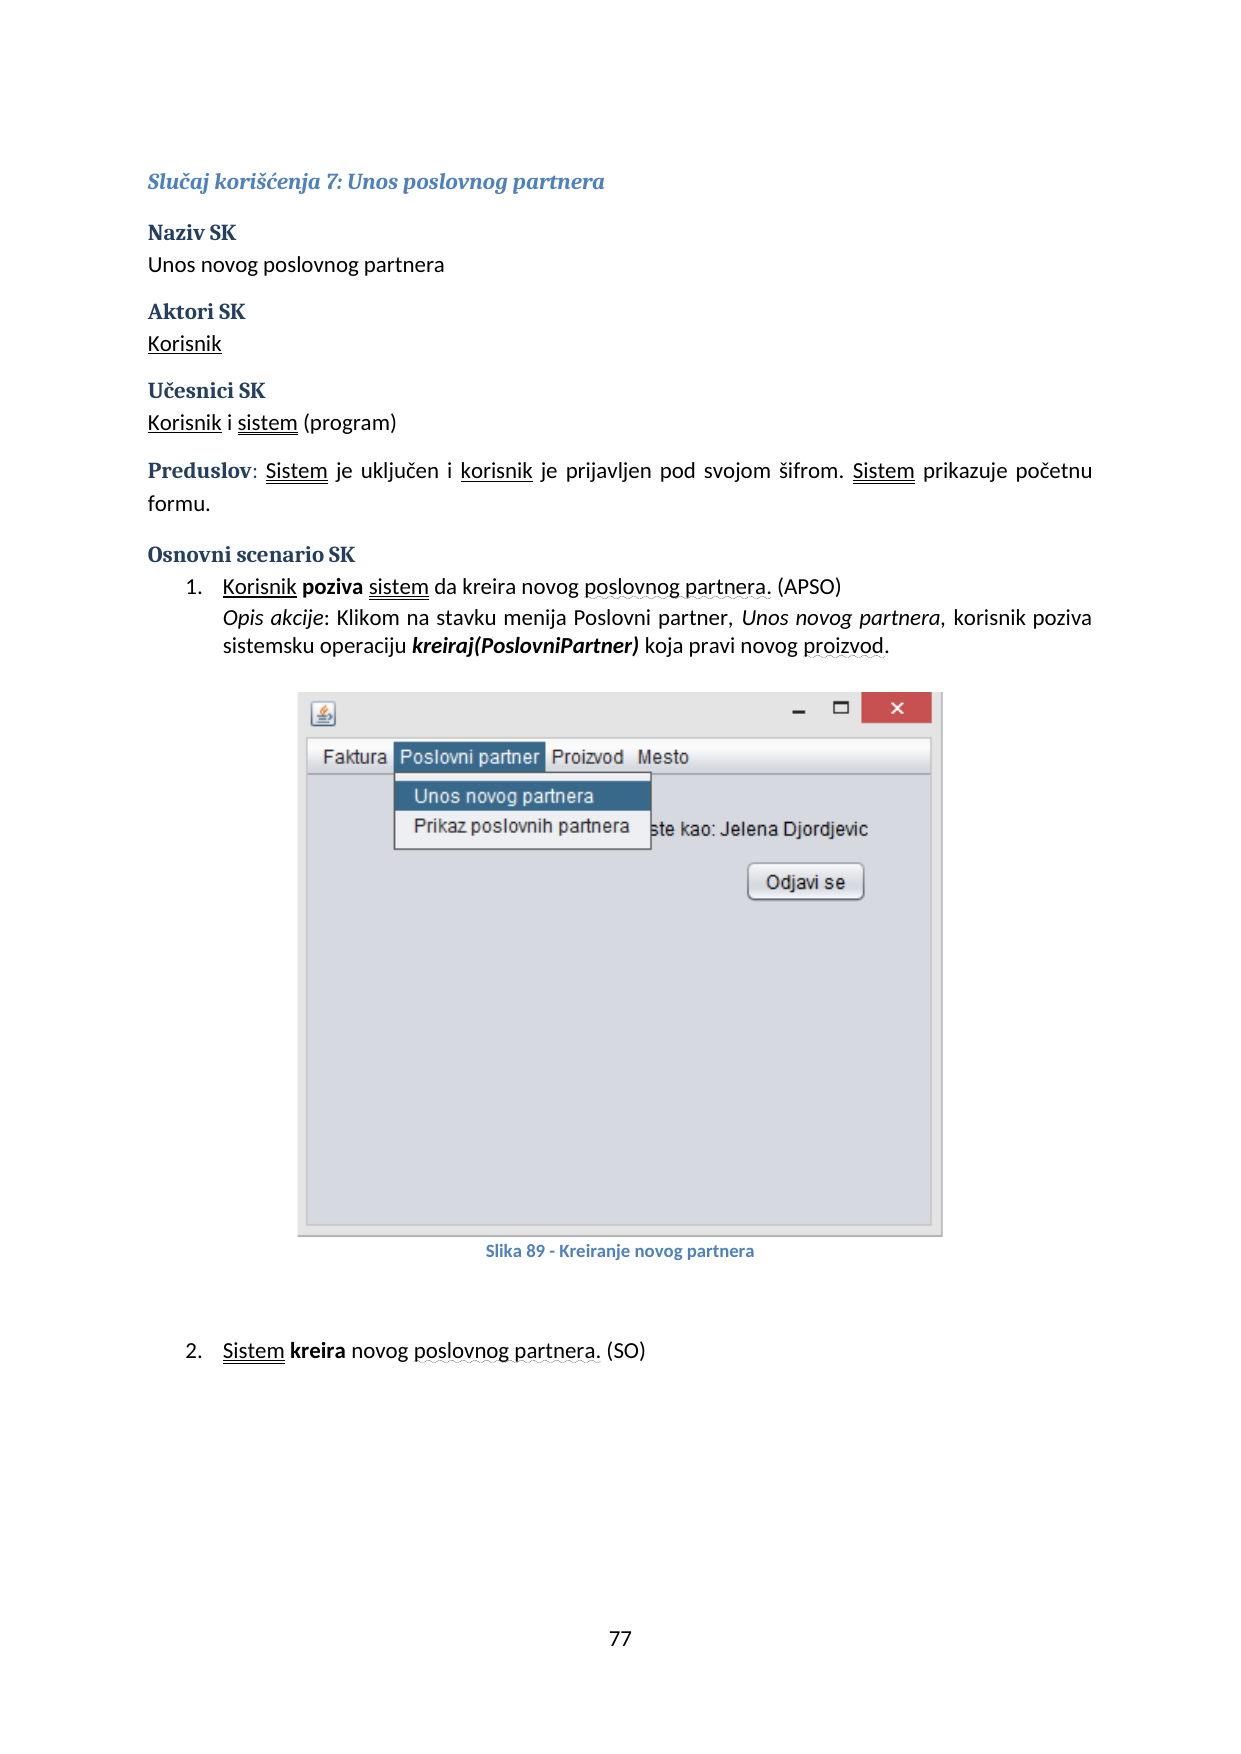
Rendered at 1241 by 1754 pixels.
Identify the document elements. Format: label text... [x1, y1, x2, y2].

picture [297, 692, 943, 1237]
text Unos novog poslovnog partnera [148, 250, 1093, 278]
subtitle Učesnici SK [148, 378, 1093, 404]
text Slika 89 - Kreiranje novog partnera [148, 1239, 1093, 1262]
subtitle Preduslov: Sistem je uključen i korisnik je prijavljen pod svojom šifrom. Sistem prikazuje početnu formu. [148, 457, 1093, 517]
subtitle Osnovni scenario SK [148, 542, 1093, 568]
text Korisnik i sistem (program) [148, 408, 1093, 436]
subtitle Naziv SK [148, 219, 1093, 246]
text Korisnik [148, 329, 1093, 357]
subtitle Slučaj korišćenja 7: Unos poslovnog partnera [148, 168, 1093, 195]
subtitle Aktori SK [148, 298, 1093, 325]
text Opis akcije: Klikom na stavku menija Poslovni partner, Unos novog partnera, korisnik poziva sistemsku operaciju kreiraj(PoslovniPartner) koja pravi novog proizvod. [223, 603, 1093, 659]
list Sistem kreira novog poslovnog partnera. (SO) [185, 1336, 1093, 1364]
list Korisnik poziva sistem da kreira novog poslovnog partnera. (APSO) [185, 572, 1093, 600]
